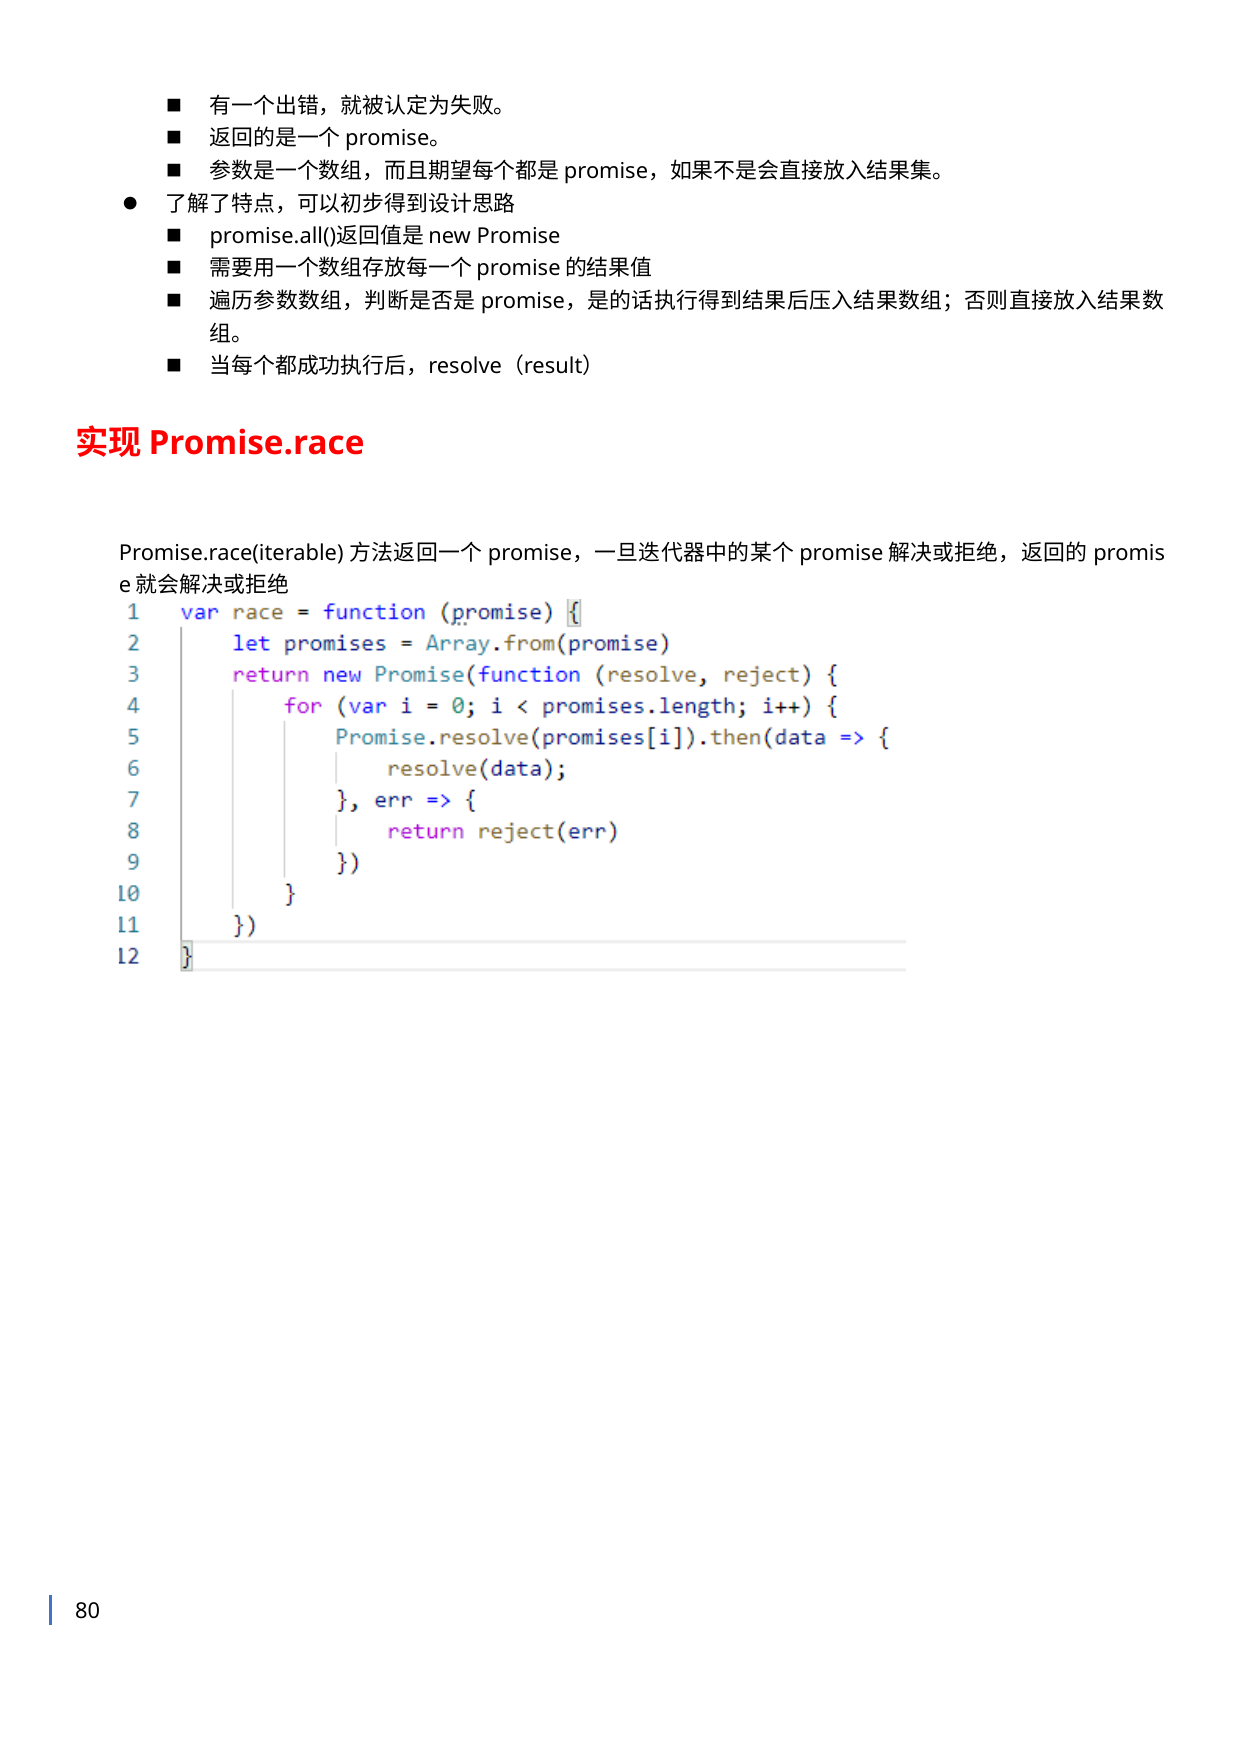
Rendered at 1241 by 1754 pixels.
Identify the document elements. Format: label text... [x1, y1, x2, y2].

list 需要用一个数组存放每一个promise的结果值 [166, 250, 1165, 283]
list 参数是一个数组，而且期望每个都是promise，如果不是会直接放入结果集。 [166, 153, 1165, 185]
text Promise.race(iterable) 方法返回一个 promise，一旦迭代器中的某个promise解决或拒绝，返回的 promise就会解决或拒绝 [119, 534, 1165, 599]
subtitle 实现Promise.race [75, 407, 1165, 472]
picture [118, 599, 907, 978]
list promise.all()返回值是new Promise [166, 218, 1165, 250]
list 遍历参数数组，判断是否是promise，是的话执行得到结果后压入结果数组；否则直接放入结果数组。 [166, 283, 1165, 348]
list 当每个都成功执行后，resolve（result） [166, 348, 1165, 380]
list 了解了特点，可以初步得到设计思路 [122, 185, 1165, 218]
list 有一个出错，就被认定为失败。 [166, 88, 1165, 120]
list 返回的是一个promise。 [166, 120, 1165, 153]
